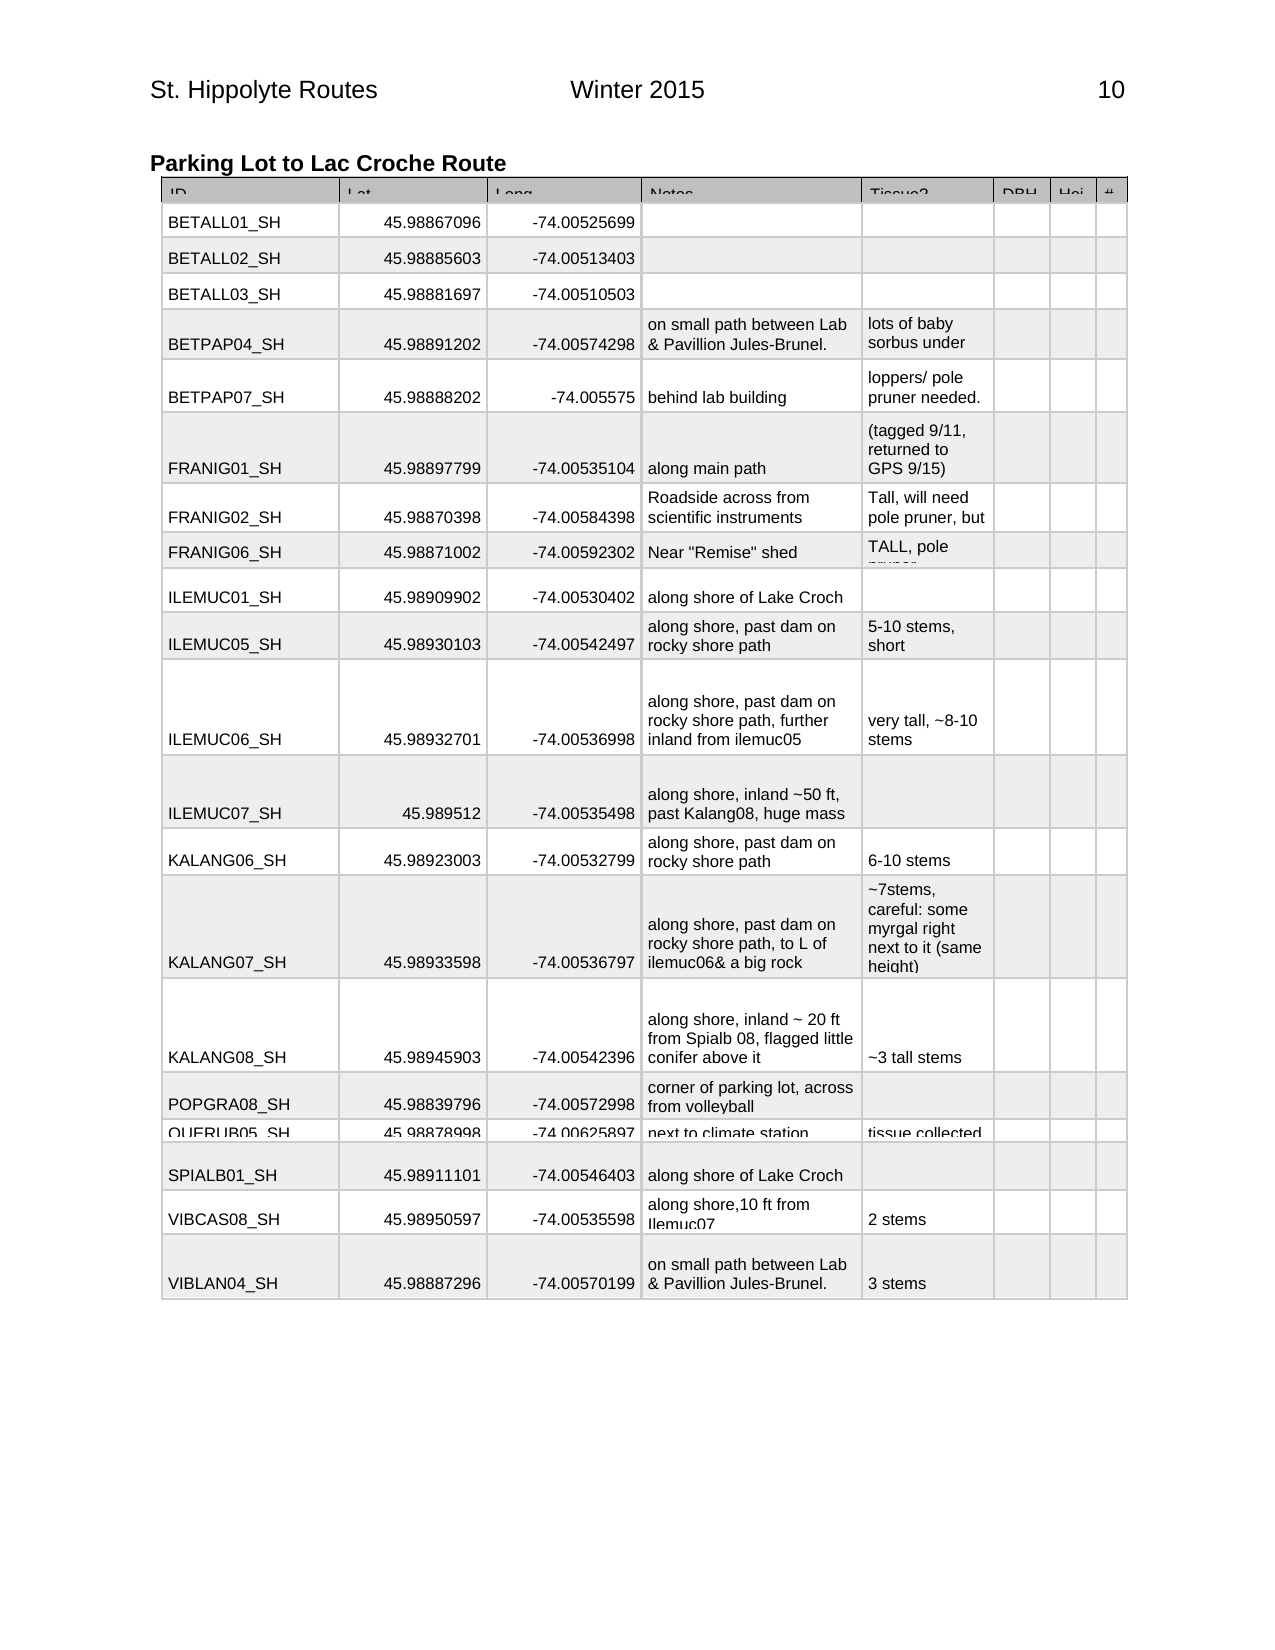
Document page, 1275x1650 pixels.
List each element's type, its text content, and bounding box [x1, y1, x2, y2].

table_cell [1097, 1073, 1126, 1118]
table_cell ~3 tall stems [863, 979, 993, 1071]
table_cell KALANG06_SH [163, 829, 338, 874]
table_header # [1097, 178, 1127, 202]
table_cell 45.98911101 [340, 1143, 486, 1189]
table_cell along shore, past dam on rocky shore path [643, 613, 861, 658]
table_cell 45.98881697 [340, 274, 486, 308]
table_cell [995, 238, 1049, 272]
table_cell [1097, 756, 1126, 827]
table_cell BETPAP04_SH [163, 310, 338, 358]
text Parking Lot to Lac Croche Route [150, 150, 1125, 176]
table_cell [1097, 533, 1126, 567]
table_cell [995, 1235, 1049, 1297]
table_header Hei [1051, 178, 1096, 202]
table_cell ~7stems, careful: some myrgal right next to it (same height) [863, 876, 993, 977]
table_cell 45.98897799 [340, 413, 486, 482]
table_cell along shore, inland ~50 ft, past Kalang08, huge mass [643, 756, 861, 827]
table_cell 45.98885603 [340, 238, 486, 272]
table_header Lat [340, 178, 487, 202]
table_cell corner of parking lot, across from volleyball [643, 1073, 861, 1118]
table_cell ILEMUC06_SH [163, 660, 338, 753]
table_cell -74.00530402 [488, 569, 640, 611]
table_cell BETPAP07_SH [163, 360, 338, 411]
table_cell -74.00535104 [488, 413, 640, 482]
table_cell [995, 876, 1049, 977]
table_cell [1051, 1143, 1095, 1189]
table_cell [1051, 876, 1095, 977]
table_cell [1051, 1073, 1095, 1118]
table_cell -74.00532799 [488, 829, 640, 874]
table_cell ILEMUC07_SH [163, 756, 338, 827]
table_cell -74.00536998 [488, 660, 640, 753]
table_cell SPIALB01_SH [163, 1143, 338, 1189]
table_cell -74.00574298 [488, 310, 640, 358]
table_cell FRANIG01_SH [163, 413, 338, 482]
table_cell 45.98909902 [340, 569, 486, 611]
table_cell tissue collected [863, 1120, 993, 1141]
table_cell [1097, 1143, 1126, 1189]
table_cell [995, 1191, 1049, 1233]
table_cell 2 stems [863, 1191, 993, 1233]
table_cell along shore, inland ~ 20 ft from Spialb 08, flagged little conifer above it [643, 979, 861, 1071]
table_cell [643, 238, 861, 272]
table_cell QUERUB05_SH [163, 1120, 338, 1141]
table_cell along shore of Lake Croch [643, 1143, 861, 1189]
table_cell 45.98923003 [340, 829, 486, 874]
table_cell next to climate station [643, 1120, 861, 1141]
table_cell [995, 413, 1049, 482]
table_cell 45.98933598 [340, 876, 486, 977]
table_cell -74.005575 [488, 360, 640, 411]
table_cell [1097, 569, 1126, 611]
table_cell [1051, 360, 1095, 411]
table_cell -74.00525699 [488, 204, 640, 236]
table_cell -74.00572998 [488, 1073, 640, 1118]
table_cell [995, 360, 1049, 411]
table_cell 45.98930103 [340, 613, 486, 658]
table_cell [995, 533, 1049, 567]
table_cell Tall, will need pole pruner, but good! [863, 484, 993, 531]
table_cell ILEMUC01_SH [163, 569, 338, 611]
table_cell [1097, 310, 1126, 358]
table_cell [1097, 613, 1126, 658]
table_cell [1097, 876, 1126, 977]
table_cell 45.98878998 [340, 1120, 486, 1141]
table_cell [995, 1073, 1049, 1118]
table_cell 5-10 stems, short [863, 613, 993, 658]
table_cell [1097, 660, 1126, 753]
table_cell [995, 1120, 1049, 1141]
table_cell [1051, 484, 1095, 531]
table_header ID [162, 178, 339, 202]
table_cell on small path between Lab & Pavillion Jules-Brunel. [643, 1235, 861, 1297]
table_cell [1097, 979, 1126, 1071]
table_cell [863, 238, 993, 272]
table_cell FRANIG02_SH [163, 484, 338, 531]
table_cell -74.00536797 [488, 876, 640, 977]
table_cell [1051, 310, 1095, 358]
table_cell loppers/ pole pruner needed. [863, 360, 993, 411]
table_cell along main path [643, 413, 861, 482]
table_cell [995, 829, 1049, 874]
table_cell [995, 1143, 1049, 1189]
table_cell 3 stems [863, 1235, 993, 1297]
table_cell [995, 274, 1049, 308]
table_cell 6-10 stems [863, 829, 993, 874]
table_cell [1051, 1120, 1095, 1141]
table_cell [643, 204, 861, 236]
table_cell 45.98888202 [340, 360, 486, 411]
table_cell along shore of Lake Croch [643, 569, 861, 611]
table_cell POPGRA08_SH [163, 1073, 338, 1118]
table_cell behind lab building [643, 360, 861, 411]
table_cell [1097, 829, 1126, 874]
table_cell [863, 569, 993, 611]
table_cell [1097, 360, 1126, 411]
table_cell TALL, pole pruner [863, 533, 993, 567]
table_cell 45.98871002 [340, 533, 486, 567]
table_cell [1051, 274, 1095, 308]
table_cell 45.98945903 [340, 979, 486, 1071]
table_cell [995, 310, 1049, 358]
table_cell VIBLAN04_SH [163, 1235, 338, 1297]
table_cell Near "Remise" shed [643, 533, 861, 567]
table_cell (tagged 9/11, returned to GPS 9/15) [863, 413, 993, 482]
table_cell [1051, 569, 1095, 611]
table_cell lots of baby sorbus under this tree? [863, 310, 993, 358]
table_cell along shore, past dam on rocky shore path [643, 829, 861, 874]
table_cell ILEMUC05_SH [163, 613, 338, 658]
table_cell [1051, 979, 1095, 1071]
table_cell [1051, 204, 1095, 236]
table_cell [863, 756, 993, 827]
table_cell -74.00535498 [488, 756, 640, 827]
table_cell VIBCAS08_SH [163, 1191, 338, 1233]
table_header Notes [642, 178, 861, 202]
table_cell [995, 756, 1049, 827]
table_cell [995, 484, 1049, 531]
table_cell 45.98932701 [340, 660, 486, 753]
table_cell along shore,10 ft from Ilemuc07 [643, 1191, 861, 1233]
table_cell 45.98839796 [340, 1073, 486, 1118]
table_cell [1051, 829, 1095, 874]
table_cell -74.00625897 [488, 1120, 640, 1141]
table_cell [1051, 660, 1095, 753]
table_cell [1097, 413, 1126, 482]
table_cell [1051, 1191, 1095, 1233]
table_cell 45.989512 [340, 756, 486, 827]
table_cell [995, 979, 1049, 1071]
table_header Long [488, 178, 641, 202]
table_cell [1097, 238, 1126, 272]
table_cell [863, 274, 993, 308]
table_cell [1097, 204, 1126, 236]
table_cell [1051, 533, 1095, 567]
table_cell [995, 660, 1049, 753]
table_cell [863, 1143, 993, 1189]
table_cell 45.98891202 [340, 310, 486, 358]
table_cell -74.00584398 [488, 484, 640, 531]
table_cell KALANG08_SH [163, 979, 338, 1071]
table_header DBH [994, 178, 1050, 202]
table_cell -74.00546403 [488, 1143, 640, 1189]
table_cell BETALL03_SH [163, 274, 338, 308]
table_cell [1097, 1191, 1126, 1233]
table_cell -74.00542497 [488, 613, 640, 658]
table_cell 45.98867096 [340, 204, 486, 236]
table_cell [995, 569, 1049, 611]
table_cell [643, 274, 861, 308]
table_cell along shore, past dam on rocky shore path, to L of ilemuc06& a big rock [643, 876, 861, 977]
table_cell -74.00535598 [488, 1191, 640, 1233]
table_cell [863, 1073, 993, 1118]
table_cell FRANIG06_SH [163, 533, 338, 567]
table_cell [1097, 484, 1126, 531]
table_header Tissue? [862, 178, 993, 202]
table_cell -74.00592302 [488, 533, 640, 567]
table_cell [995, 204, 1049, 236]
table_cell on small path between Lab & Pavillion Jules-Brunel. [643, 310, 861, 358]
table_cell [1051, 756, 1095, 827]
table_cell KALANG07_SH [163, 876, 338, 977]
table_cell very tall, ~8-10 stems [863, 660, 993, 753]
table_cell [1051, 413, 1095, 482]
table_cell along shore, past dam on rocky shore path, further inland from ilemuc05 [643, 660, 861, 753]
table_cell 45.98887296 [340, 1235, 486, 1297]
table_cell [863, 204, 993, 236]
table_cell [1097, 1235, 1126, 1297]
table_cell [995, 613, 1049, 658]
table_cell -74.00570199 [488, 1235, 640, 1297]
table_cell -74.00542396 [488, 979, 640, 1071]
table_cell -74.00510503 [488, 274, 640, 308]
table_cell [1097, 274, 1126, 308]
table_cell BETALL01_SH [163, 204, 338, 236]
table_cell [1097, 1120, 1126, 1141]
table_cell Roadside across from scientific instruments [643, 484, 861, 531]
table_cell 45.98870398 [340, 484, 486, 531]
table_cell BETALL02_SH [163, 238, 338, 272]
table_cell [1051, 1235, 1095, 1297]
table_cell [1051, 613, 1095, 658]
table_cell [1051, 238, 1095, 272]
table_cell 45.98950597 [340, 1191, 486, 1233]
table_cell -74.00513403 [488, 238, 640, 272]
